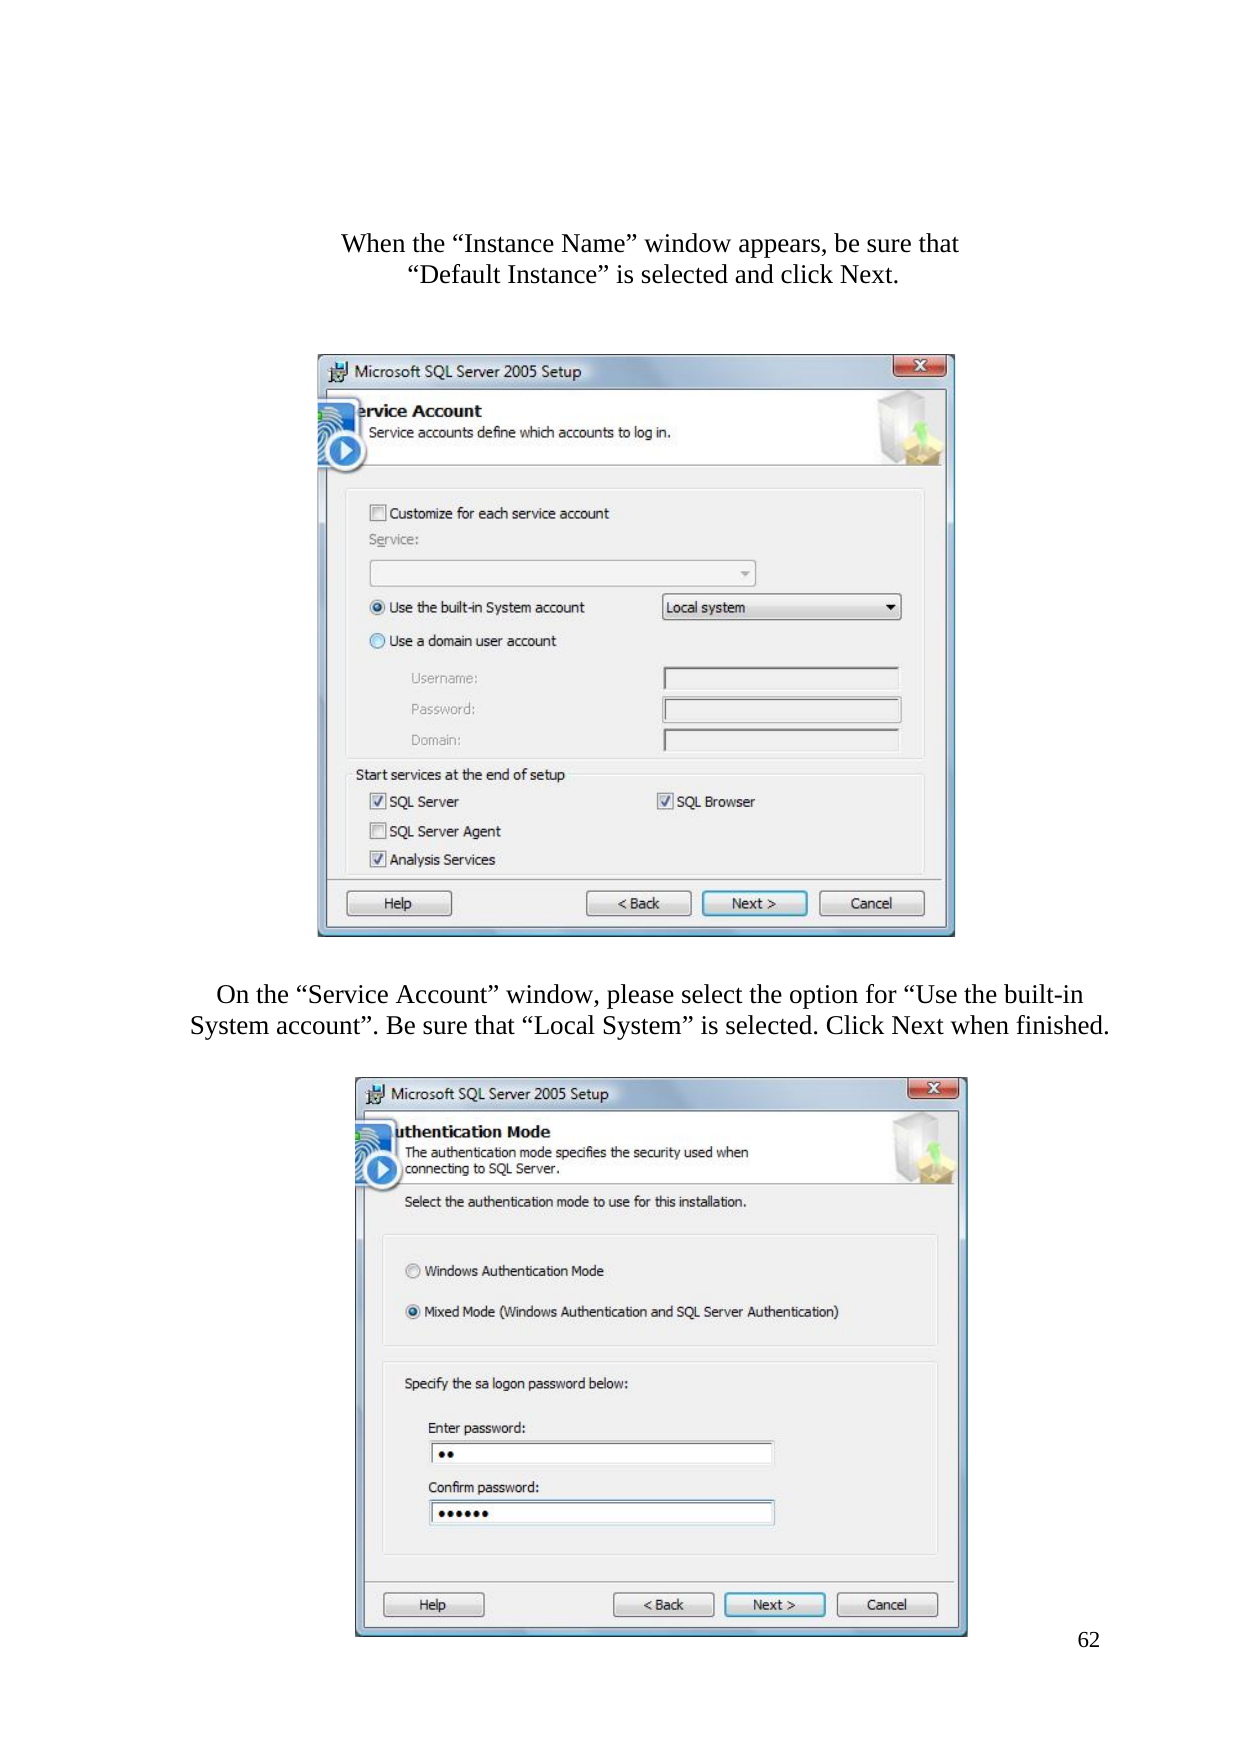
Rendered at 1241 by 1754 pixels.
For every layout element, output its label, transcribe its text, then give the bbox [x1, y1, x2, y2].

picture [355, 1077, 968, 1637]
text On the “Service Account” window, please select the option for “Use the built-in System account”. Be sure that “Local System” is selected. Click Next when finished. [180, 978, 1120, 1040]
picture [317, 354, 955, 937]
text “Default Instance” is selected and click Next. [180, 258, 1120, 289]
text When the “Instance Name” window appears, be sure that [180, 227, 1120, 258]
